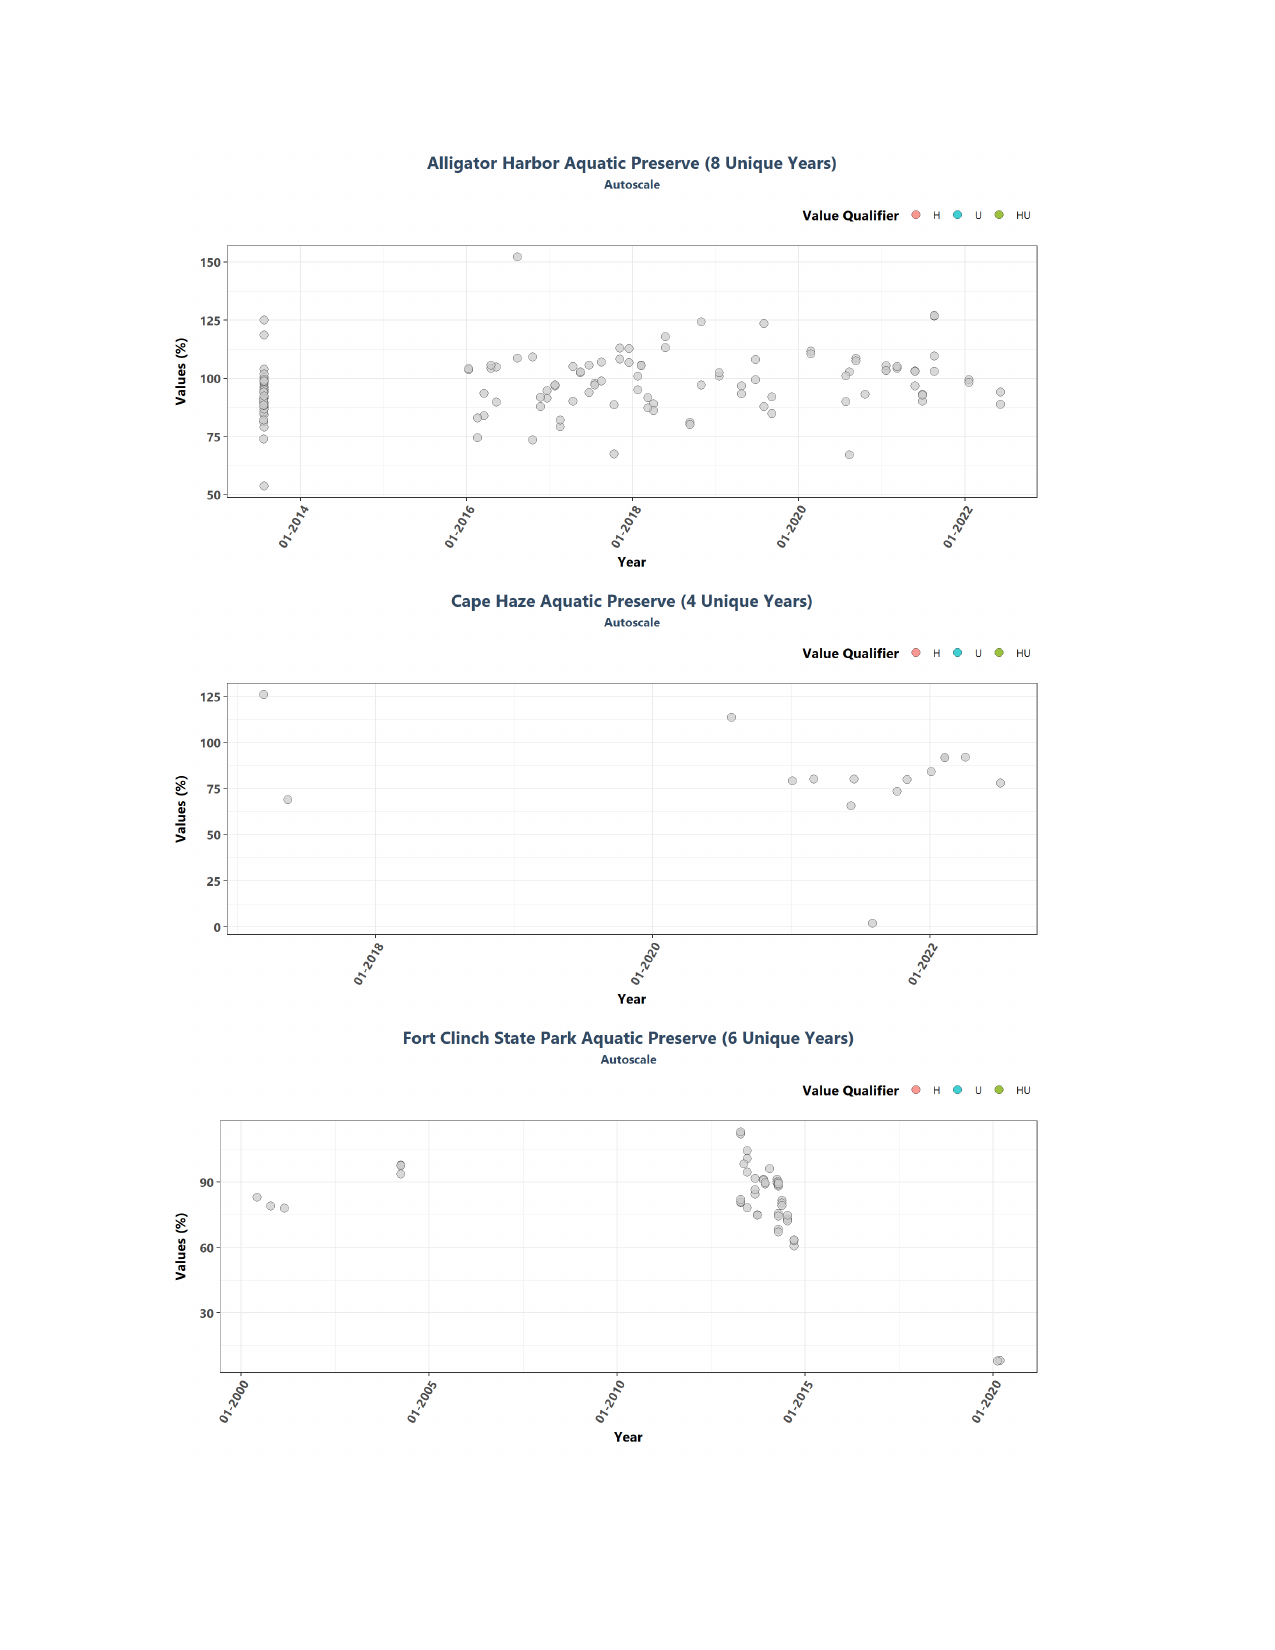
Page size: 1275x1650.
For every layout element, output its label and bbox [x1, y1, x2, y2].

picture [168, 150, 1044, 1463]
